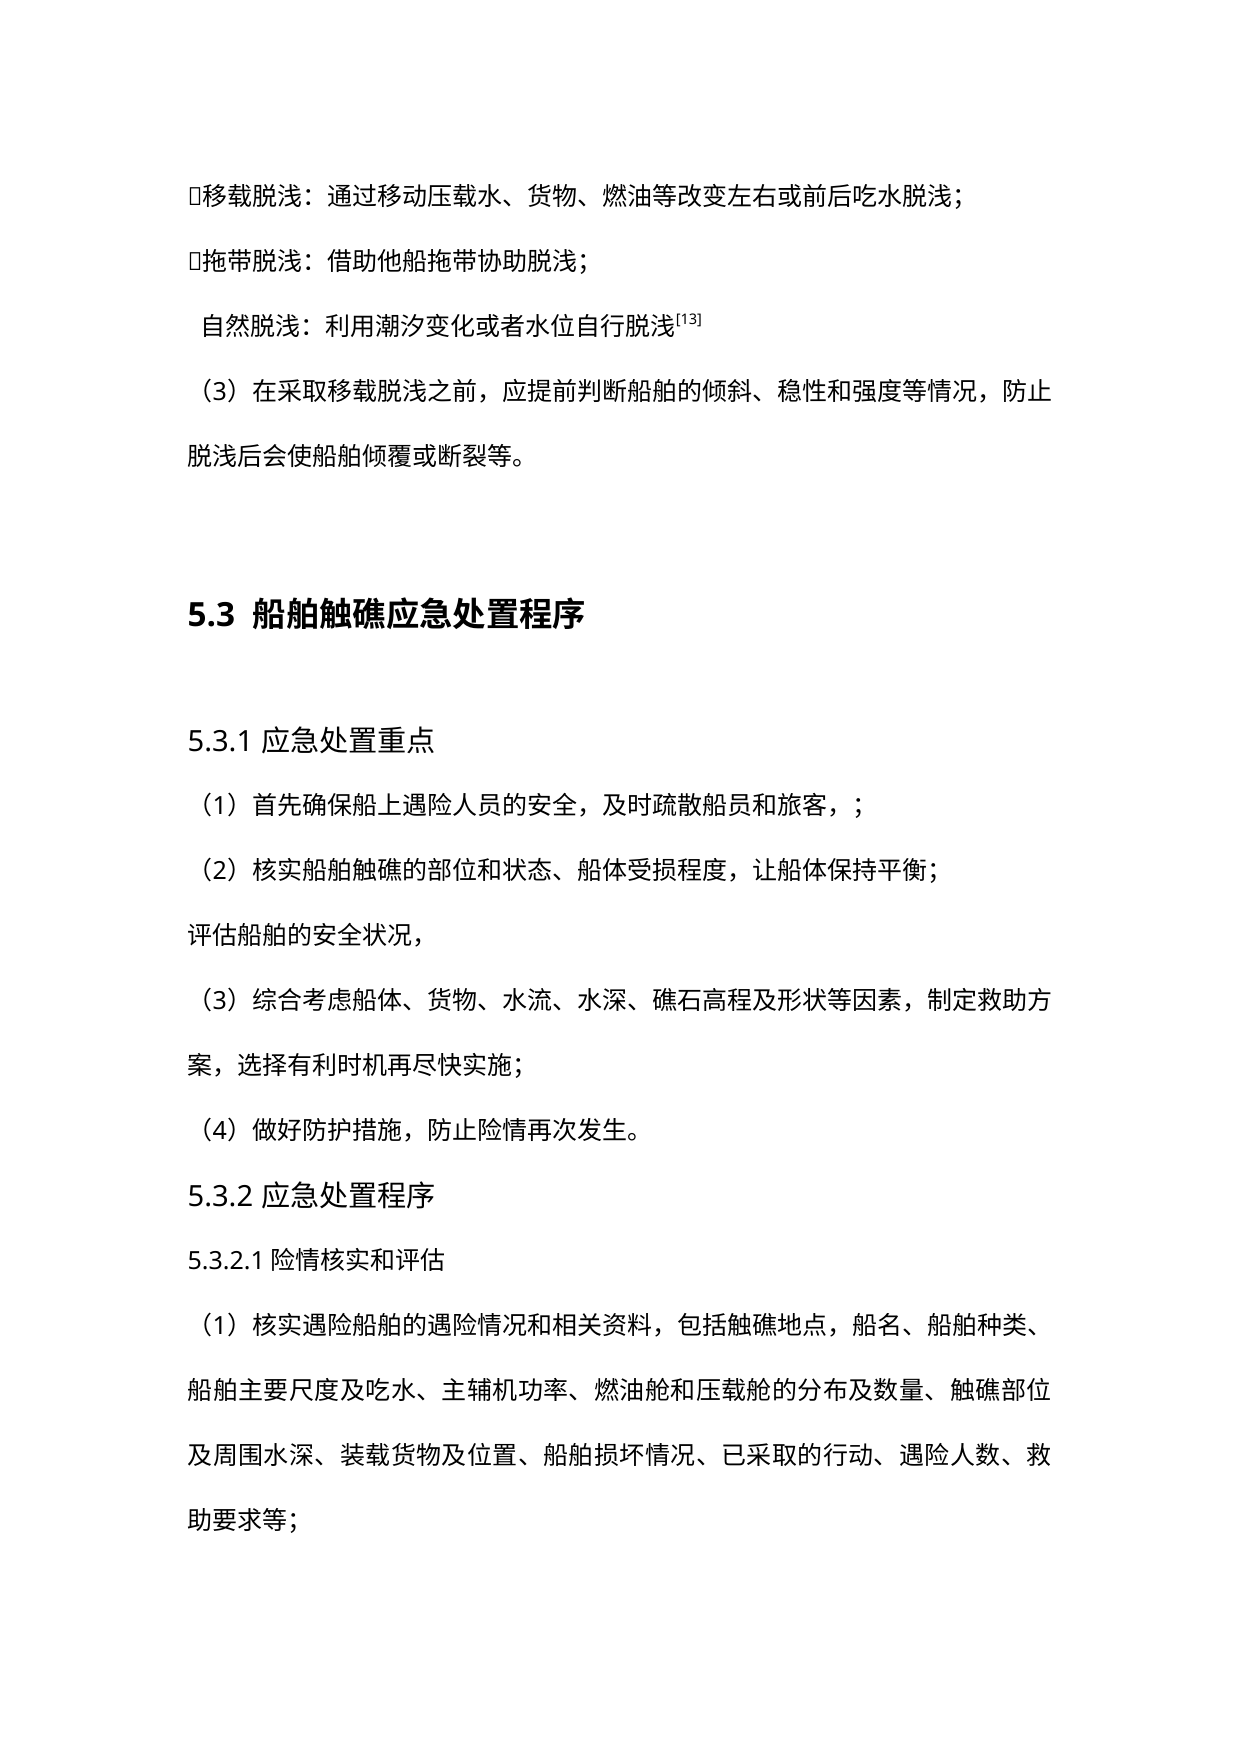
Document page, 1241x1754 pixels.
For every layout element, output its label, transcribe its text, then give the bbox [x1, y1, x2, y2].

text （1）首先确保船上遇险人员的安全，及时疏散船员和旅客，； [187, 771, 1053, 836]
text 拖带脱浅：借助他船拖带协助脱浅； [187, 227, 1053, 292]
text 评估船舶的安全状况， [187, 901, 1053, 966]
text （3）在采取移载脱浅之前，应提前判断船舶的倾斜、稳性和强度等情况，防止脱浅后会使船舶倾覆或断裂等。 [187, 357, 1053, 487]
text 自然脱浅：利用潮汐变化或者水位自行脱浅[13] [187, 292, 1053, 357]
text （2）核实船舶触礁的部位和状态、船体受损程度，让船体保持平衡； [187, 836, 1053, 901]
text （3）综合考虑船体、货物、水流、水深、礁石高程及形状等因素，制定救助方案，选择有利时机再尽快实施； [187, 966, 1053, 1096]
text （4）做好防护措施，防止险情再次发生。 [187, 1096, 1053, 1161]
text 5.3.2 应急处置程序 [187, 1161, 1053, 1226]
text 5.3.2.1险情核实和评估 [187, 1226, 1053, 1291]
text 移载脱浅：通过移动压载水、货物、燃油等改变左右或前后吃水脱浅； [187, 162, 1053, 227]
text 5.3.1 应急处置重点 [187, 706, 1053, 771]
text （1）核实遇险船舶的遇险情况和相关资料，包括触礁地点，船名、船舶种类、船舶主要尺度及吃水、主辅机功率、燃油舱和压载舱的分布及数量、触礁部位及周围水深、装载货物及位置、船舶损坏情况、已采取的行动、遇险人数、救助要求等； [187, 1291, 1053, 1551]
subtitle 5.3 船舶触礁应急处置程序 [187, 579, 1053, 644]
